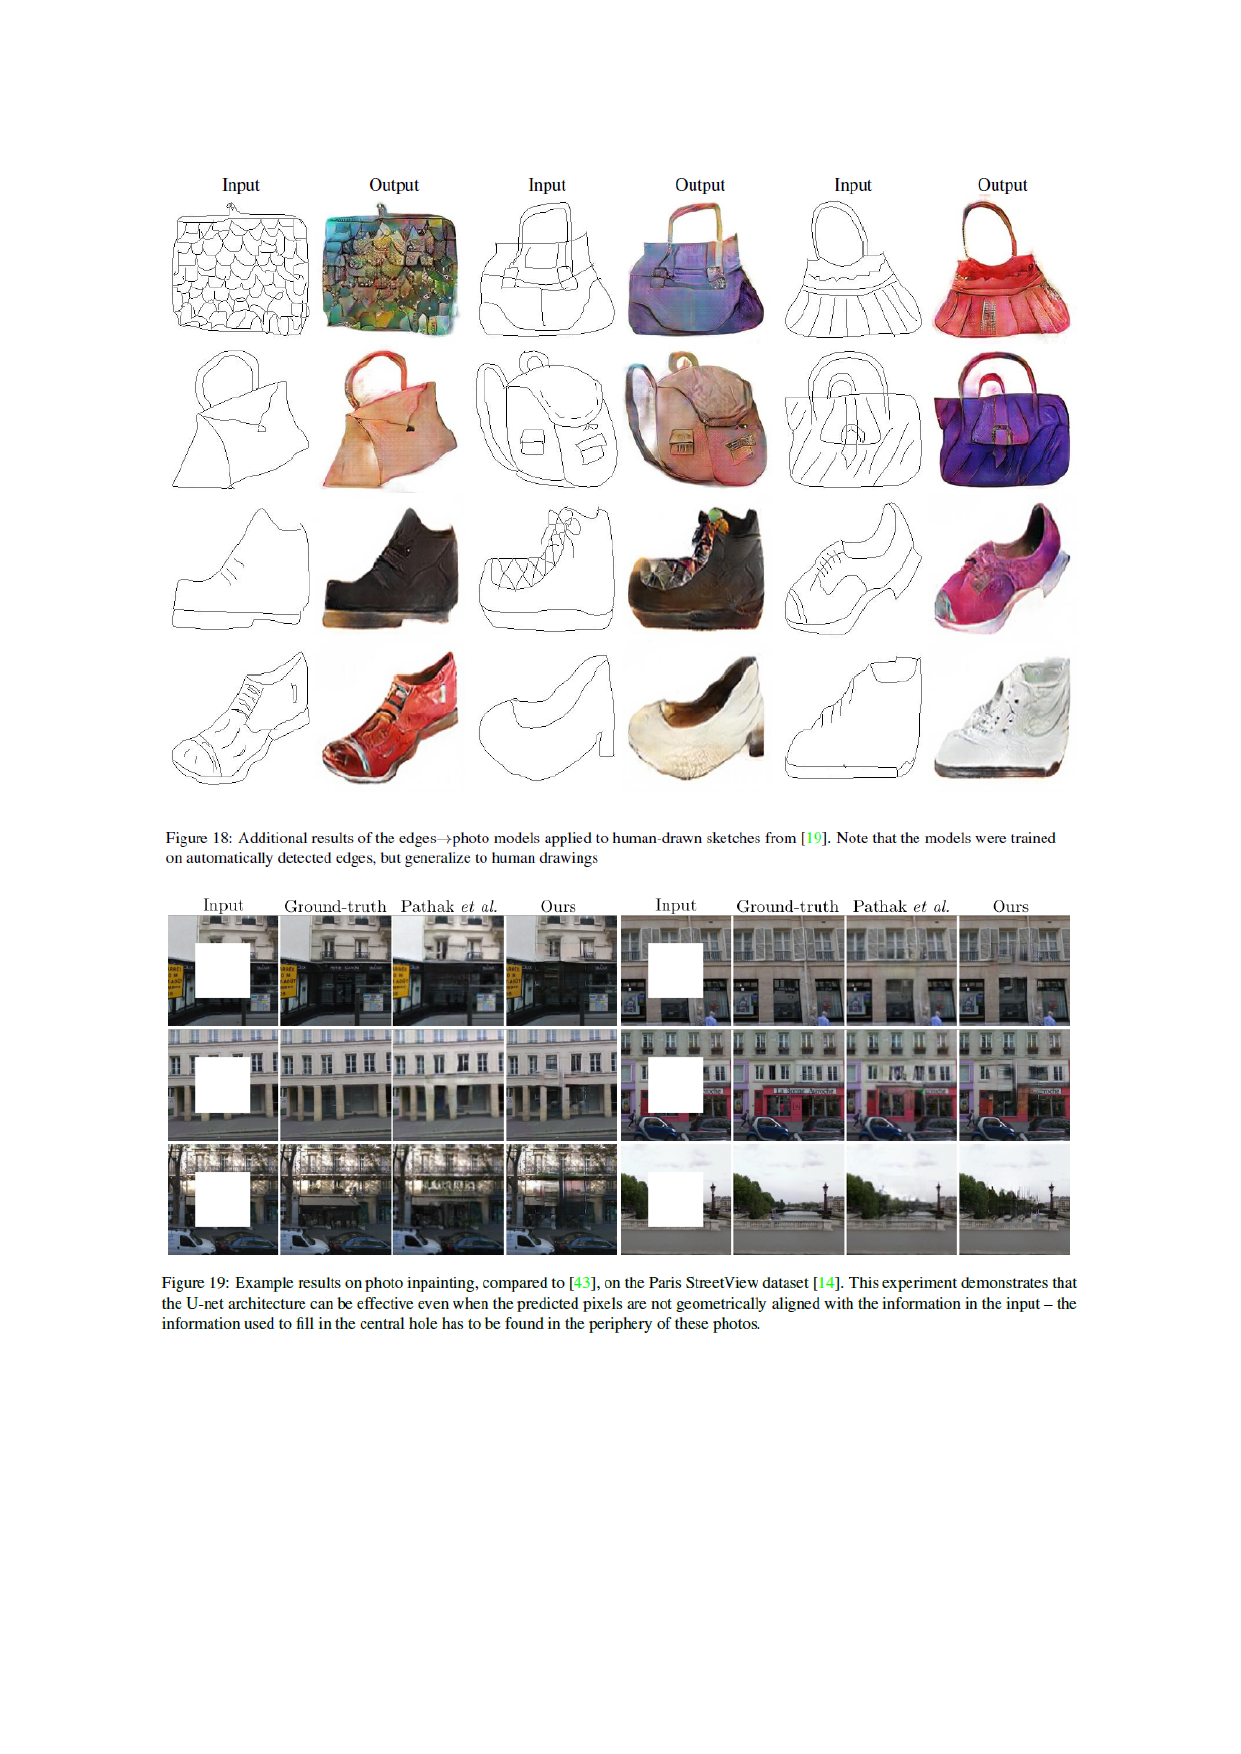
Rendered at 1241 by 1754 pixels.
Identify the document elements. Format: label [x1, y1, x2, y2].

picture [150, 177, 1091, 871]
picture [150, 890, 1091, 1343]
